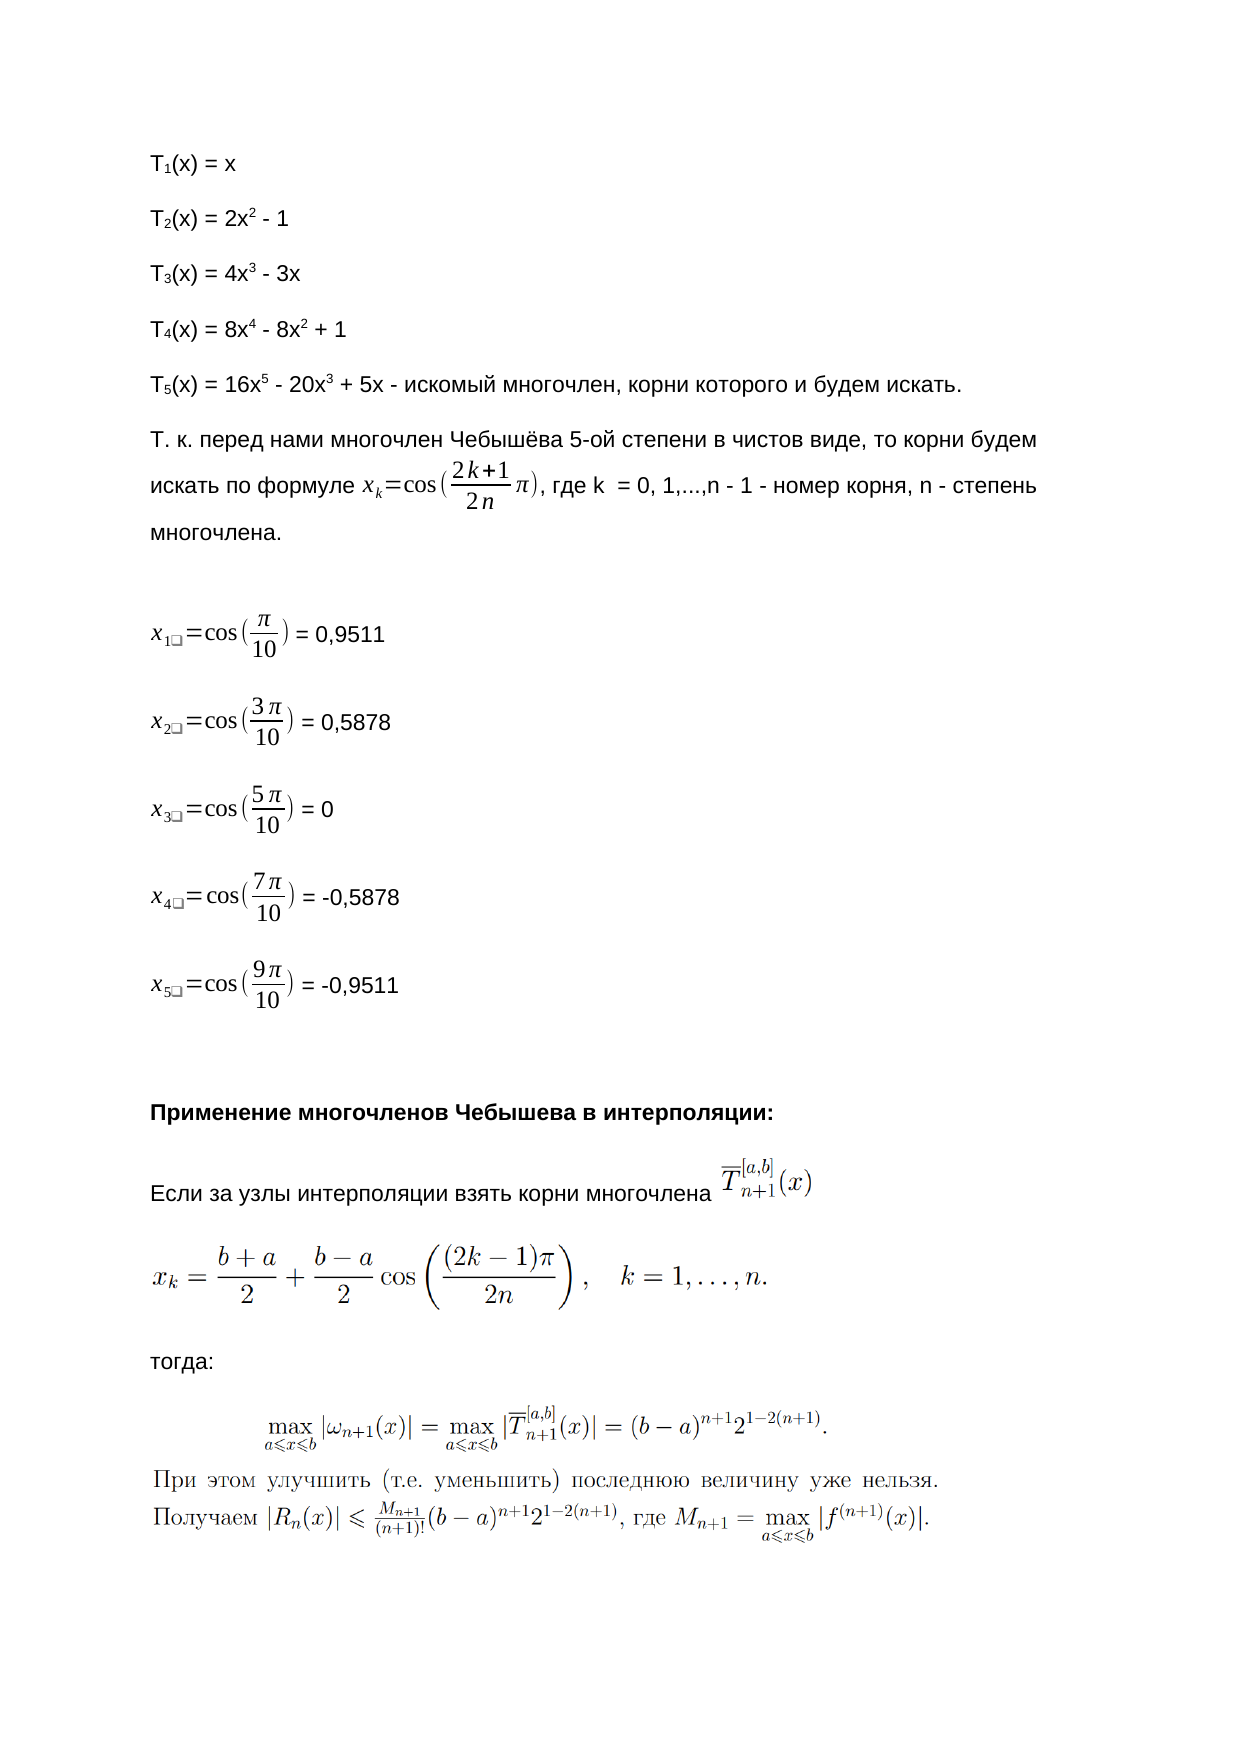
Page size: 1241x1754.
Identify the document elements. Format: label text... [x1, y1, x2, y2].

text = -0,5878 [150, 868, 1090, 927]
text T1(x) = x [150, 150, 1090, 176]
text T4(x) = 8x4 - 8x2 + 1 [150, 316, 1090, 342]
text Если за узлы интерполяции взять корни многочлена [150, 1154, 1090, 1207]
text T2(x) = 2x2 - 1 [150, 205, 1090, 232]
text Т. к. перед нами многочлен Чебышёва 5-ой степени в чистов виде, то корни будем искать по формуле , где k = 0, 1,...,n - 1 - номер корня, n - степень многочлена. [150, 426, 1090, 545]
text = 0,9511 [150, 604, 1090, 663]
text тогда: [150, 1348, 1090, 1374]
picture [717, 1153, 813, 1202]
text = 0,5878 [150, 692, 1090, 751]
text = -0,9511 [150, 956, 1090, 1015]
picture [150, 1403, 942, 1544]
text Применение многочленов Чебышева в интерполяции: [150, 1099, 1090, 1125]
text = 0 [150, 780, 1090, 839]
text T3(x) = 4x3 - 3x [150, 260, 1090, 287]
picture [150, 1235, 773, 1319]
text T5(x) = 16x5 - 20x3 + 5x - искомый многочлен, корни которого и будем искать. [150, 371, 1090, 397]
